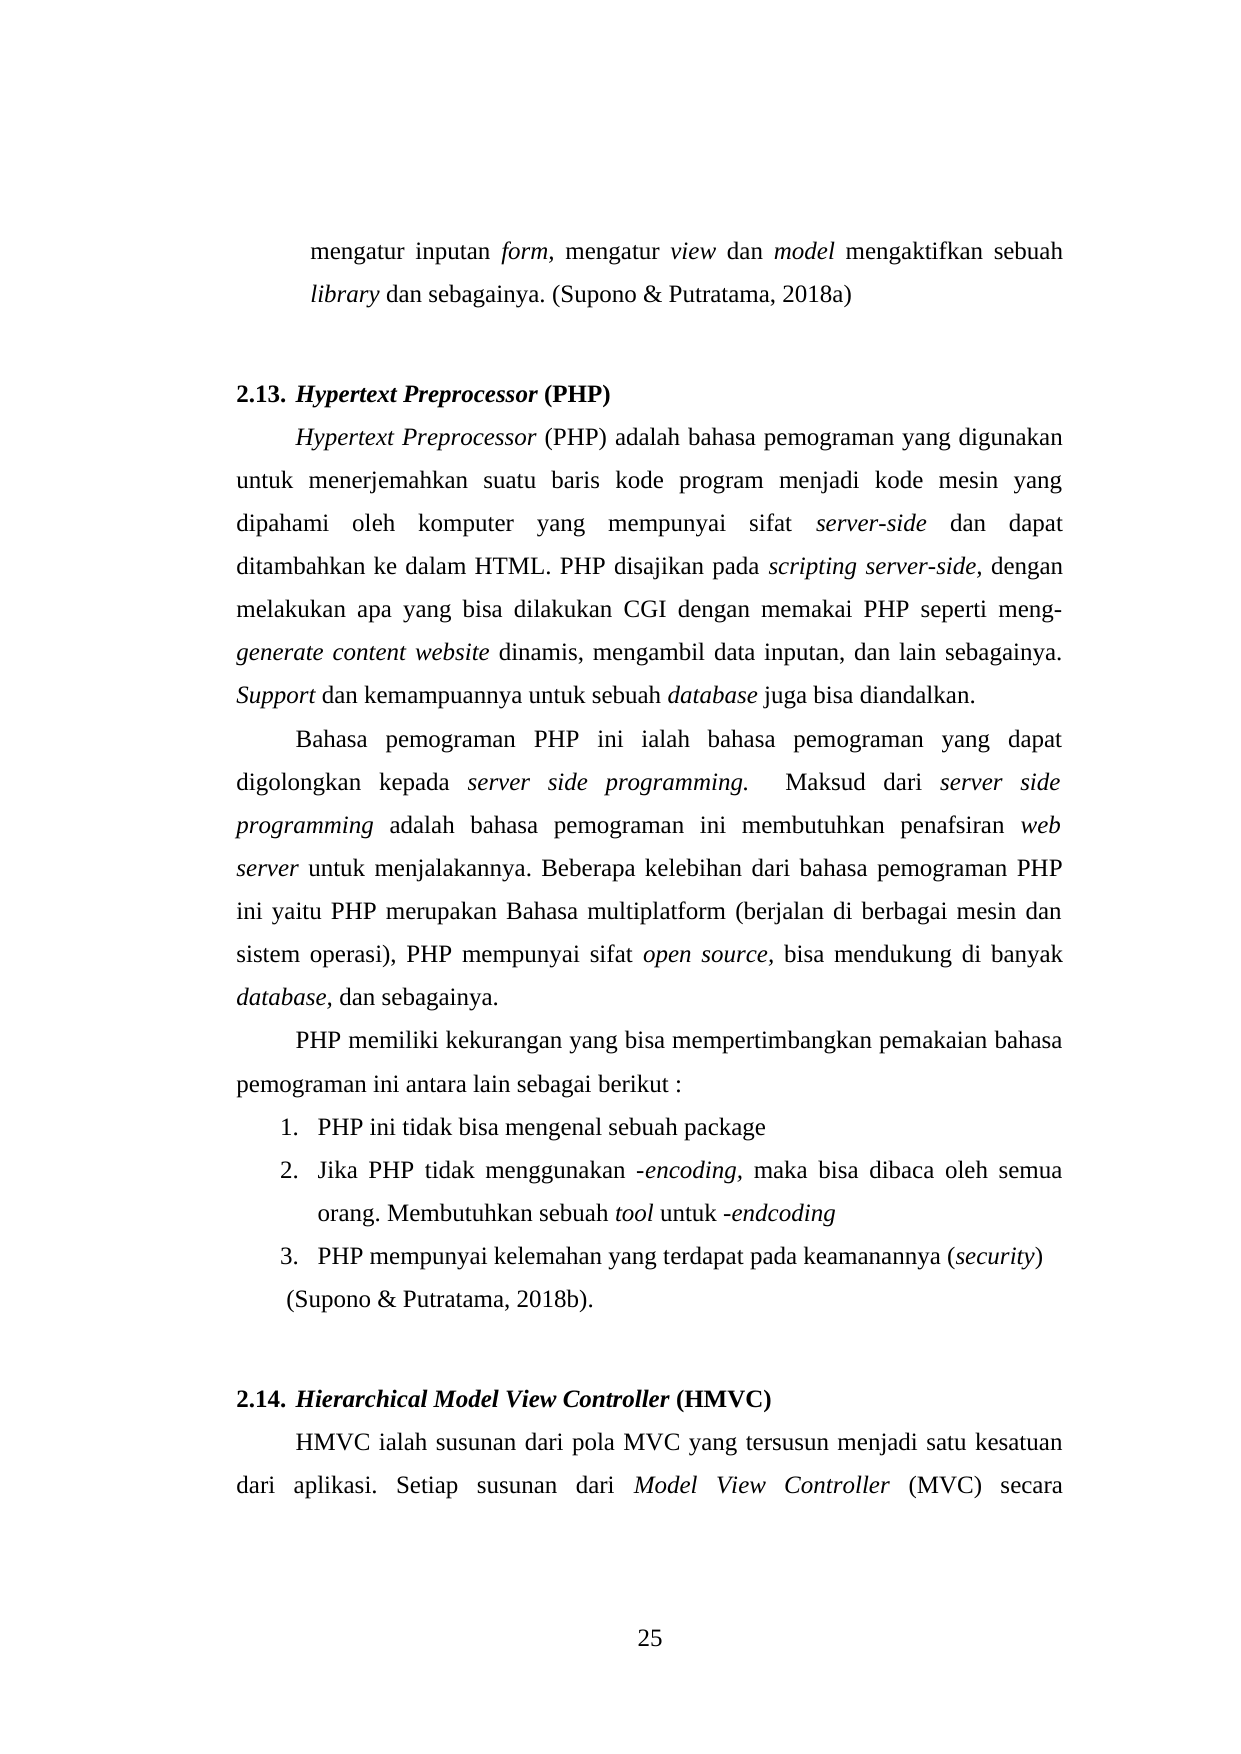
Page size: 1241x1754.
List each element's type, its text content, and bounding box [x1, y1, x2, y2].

text Bahasa pemograman PHP ini ialah bahasa pemograman yang dapat digolongkan kepada server side programming. Maksud dari server side programming adalah bahasa pemograman ini membutuhkan penafsiran web server untuk menjalakannya. Beberapa kelebihan dari bahasa pemograman PHP ini yaitu PHP merupakan Bahasa multiplatform (berjalan di berbagai mesin dan sistem operasi), PHP mempunyai sifat open source, bisa mendukung di banyak database, dan sebagainya. [236, 724, 1063, 1011]
list PHP ini tidak bisa mengenal sebuah package [280, 1112, 1063, 1141]
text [236, 1427, 1063, 1499]
list PHP mempunyai kelemahan yang terdapat pada keamanannya (security) [280, 1241, 1063, 1270]
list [281, 236, 1063, 308]
text PHP memiliki kekurangan yang bisa mempertimbangkan pemakaian bahasa pemograman ini antara lain sebagai berikut : [236, 1026, 1063, 1097]
subtitle Hierarchical Model View Controller (HMVC) [236, 1384, 1063, 1412]
list Jika PHP tidak menggunakan -encoding, maka bisa dibaca oleh semua orang. Membutuhkan sebuah tool untuk -endcoding [280, 1155, 1063, 1227]
text (Supono & Putratama, 2018b). [236, 1284, 1063, 1313]
text Hypertext Preprocessor (PHP) adalah bahasa pemograman yang digunakan untuk menerjemahkan suatu baris kode program menjadi kode mesin yang dipahami oleh komputer yang mempunyai sifat server-side dan dapat ditambahkan ke dalam HTML. PHP disajikan pada scripting server-side, dengan melakukan apa yang bisa dilakukan CGI dengan memakai PHP seperti meng-generate content website dinamis, mengambil data inputan, dan lain sebagainya. Support dan kemampuannya untuk sebuah database juga bisa diandalkan. [236, 422, 1063, 709]
subtitle Hypertext Preprocessor (PHP) [236, 379, 1063, 407]
